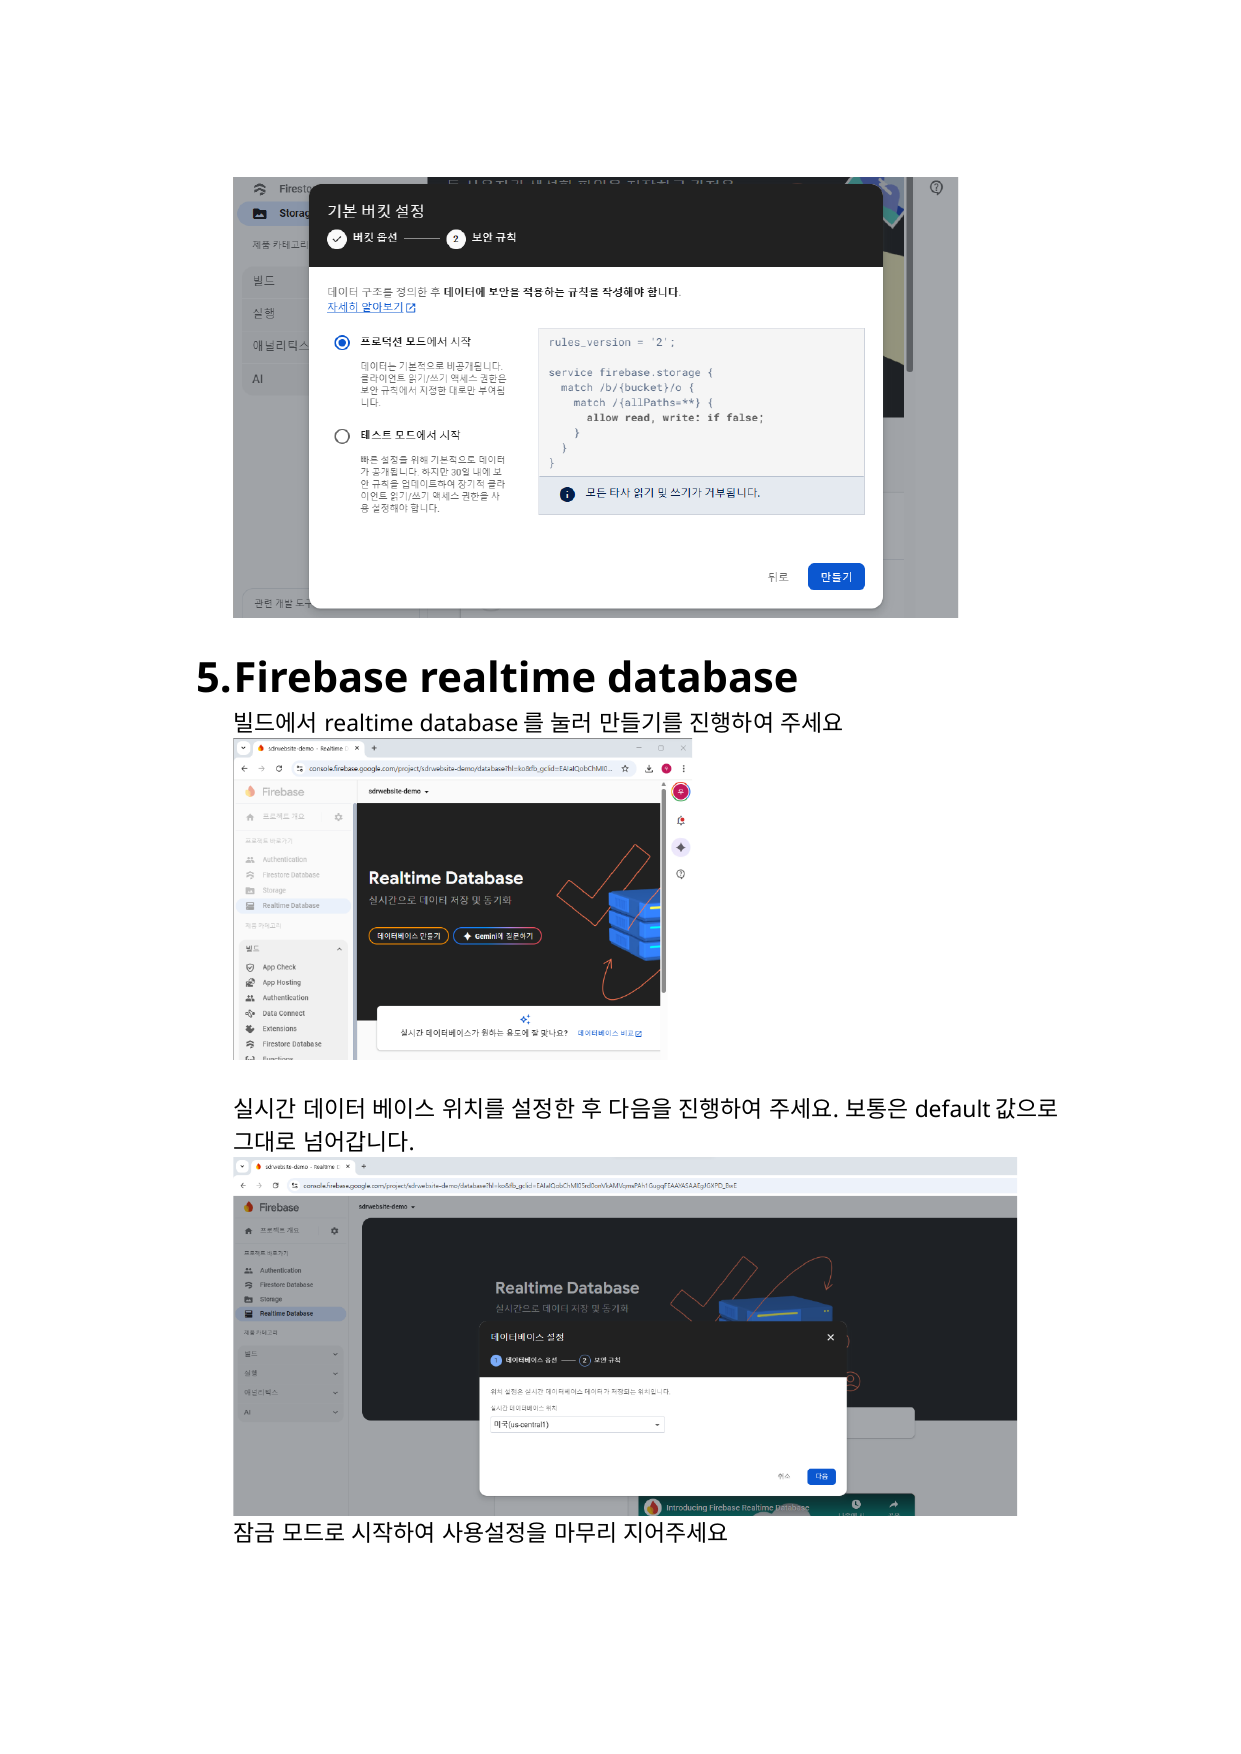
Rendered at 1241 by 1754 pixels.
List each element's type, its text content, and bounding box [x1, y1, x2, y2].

list Firebase realtime database [196, 648, 1090, 705]
picture [233, 177, 959, 618]
picture [233, 738, 693, 1060]
picture [233, 1157, 1018, 1516]
list 실시간 데이터 베이스 위치를 설정한 후 다음을 진행하여 주세요. 보통은 default값으로 그대로 넘어갑니다. [233, 1091, 1090, 1158]
list 잠금 모드로 시작하여 사용설정을 마무리 지어주세요 [233, 1515, 1090, 1548]
list 빌드에서 realtime database를 눌러 만들기를 진행하여 주세요 [233, 705, 1090, 738]
